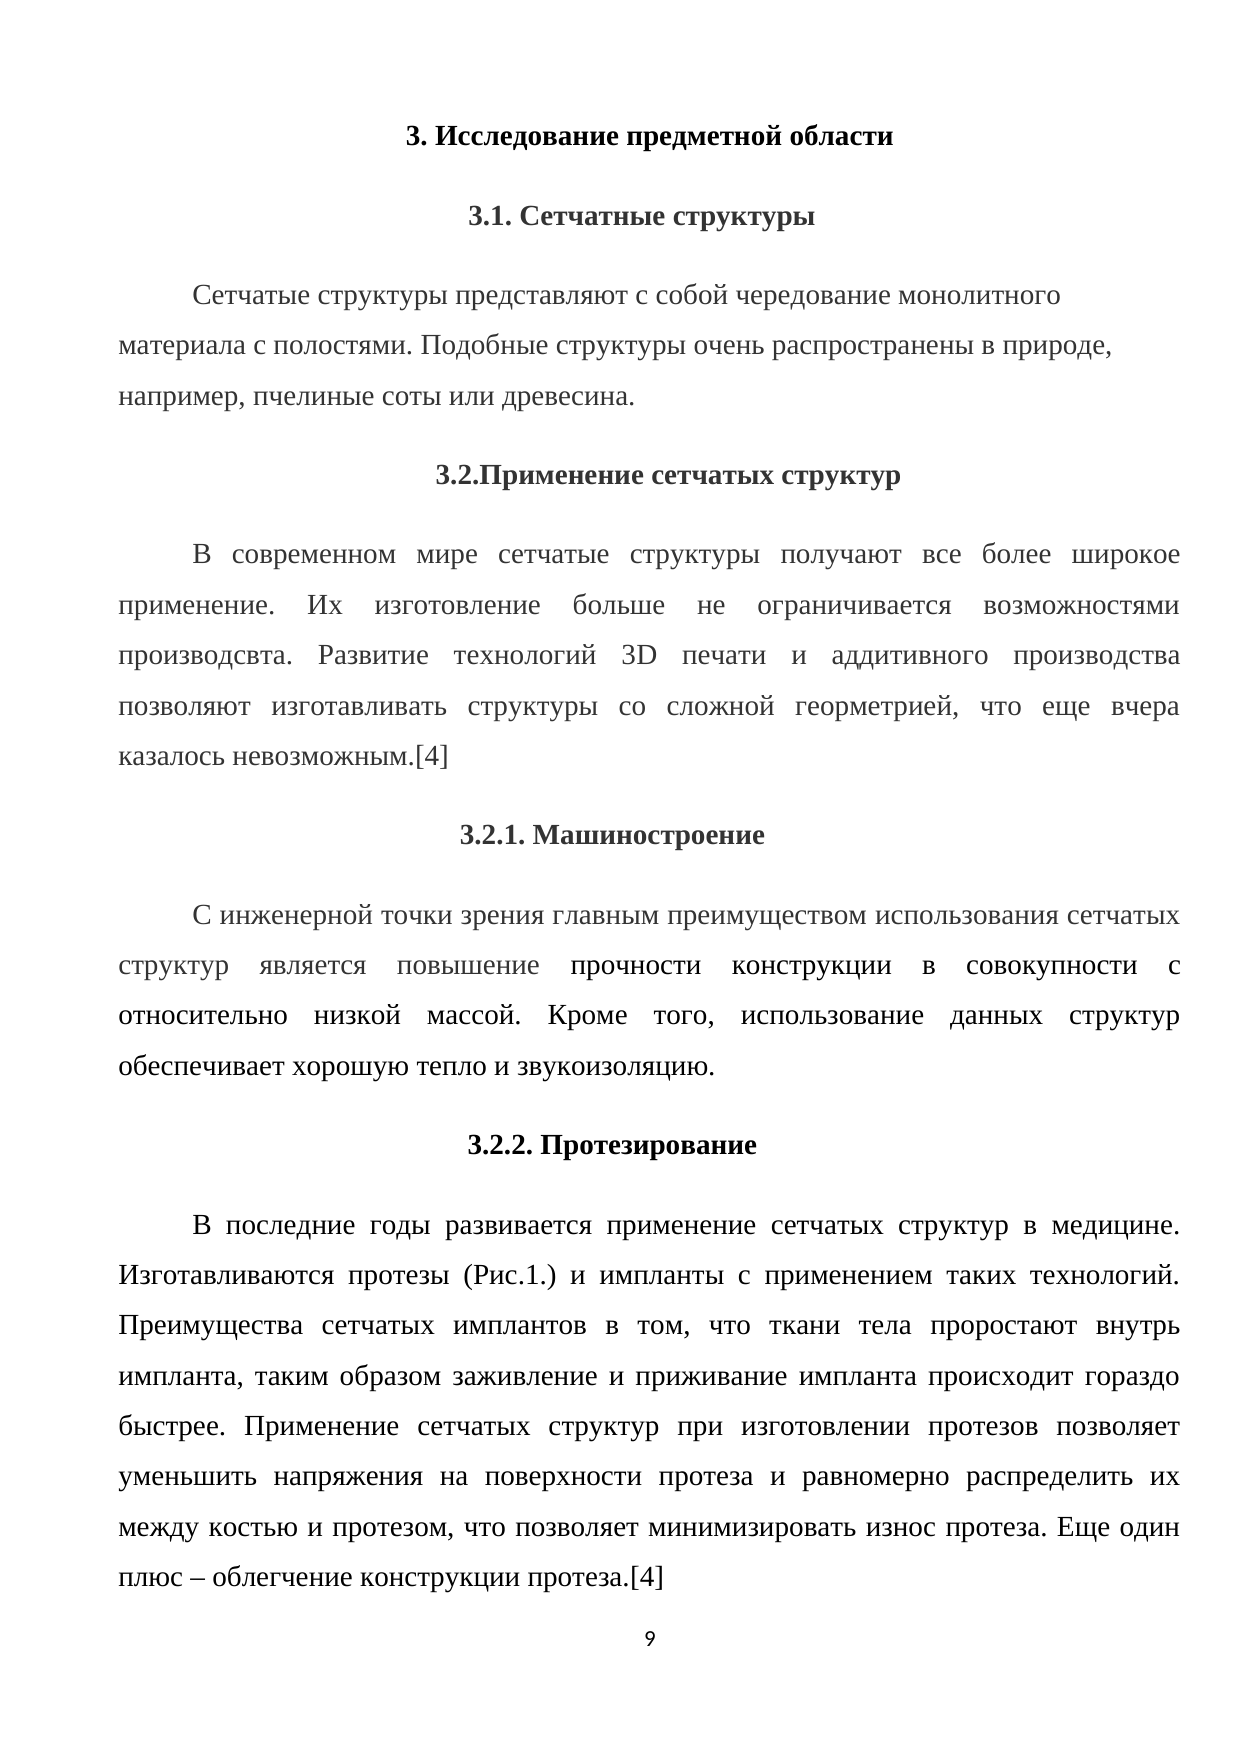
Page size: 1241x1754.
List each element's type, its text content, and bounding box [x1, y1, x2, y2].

text 3.1. Сетчатные структуры [102, 198, 1181, 231]
text 3.2.Применение сетчатых структур [156, 457, 1181, 491]
text 3.2.2. Протезирование [43, 1127, 1181, 1161]
text 3.2.1. Машиностроение [43, 817, 1181, 851]
text 3. Исследование предметной области [118, 118, 1181, 152]
text Сетчатые структуры представляют с собой чередование монолитного материала с полостями. Подобные структуры очень распространены в природе, например, пчелиные соты или древесина. [118, 277, 1181, 411]
text В последние годы развивается применение сетчатых структур в медицине. Изготавливаются протезы (Рис.1.) и импланты с применением таких технологий. Преимущества сетчатых имплантов в том, что ткани тела проростают внутрь импланта, таким образом заживление и приживание импланта происходит гораздо быстрее. Применение сетчатых структур при изготовлении протезов позволяет уменьшить напряжения на поверхности протеза и равномерно распределить их между костью и протезом, что позволяет минимизировать износ протеза. Еще один плюс – облегчение конструкции протеза.[4] [118, 1207, 1181, 1592]
text В современном мире сетчатые структуры получают все более широкое применение. Их изготовление больше не ограничивается возможностями производсвта. Развитие технологий 3D печати и аддитивного производства позволяют изготавливать структуры со сложной георметрией, что еще вчера казалось невозможным.[4] [118, 537, 1181, 771]
text С инженерной точки зрения главным преимуществом использования сетчатых структур является повышение прочности конструкции в совокупности с относительно низкой массой. Кроме того, использование данных структур обеспечивает хорошую тепло и звукоизоляцию. [118, 897, 1181, 1081]
